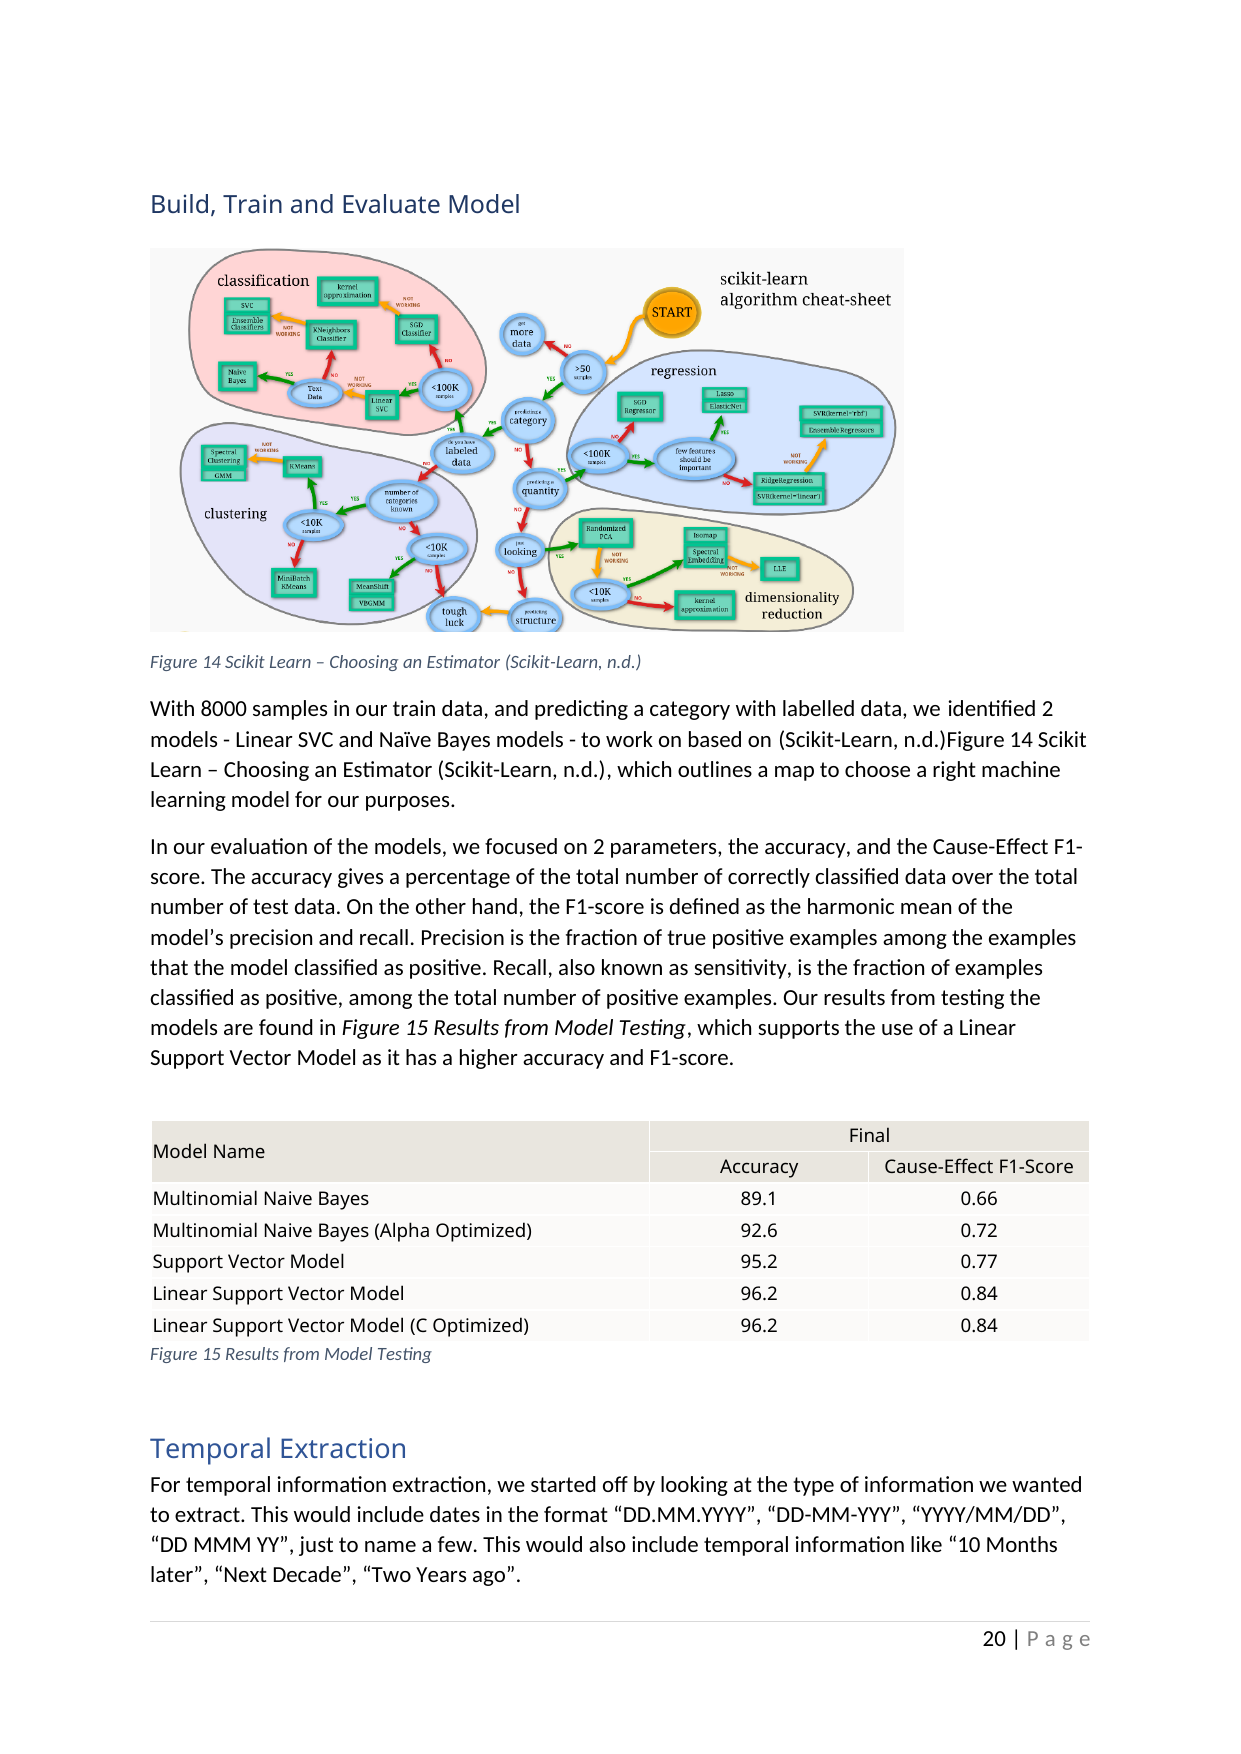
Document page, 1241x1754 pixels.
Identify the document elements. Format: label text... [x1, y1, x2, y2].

text In our evaluation of the models, we focused on 2 parameters, the accuracy, and the Cause-Effect F1-score. The accuracy gives a percentage of the total number of correctly classified data over the total number of test data. On the other hand, the F1-score is defined as the harmonic mean of the model’s precision and recall. Precision is the fraction of true positive examples among the examples that the model classified as positive. Recall, also known as sensitivity, is the fraction of examples classified as positive, among the total number of positive examples. Our results from testing the models are found in Figure 15 Results from Model Testing, which supports the use of a Linear Support Vector Model as it has a higher accuracy and F1-score. [150, 832, 1090, 1071]
table_cell Support Vector Model​ [152, 1247, 649, 1277]
table_cell 0.72​ [869, 1216, 1089, 1246]
table_cell Multinomial Naive Bayes (Alpha Optimized)​ [152, 1216, 649, 1246]
table_cell 0.84​ [869, 1311, 1089, 1341]
subtitle Temporal Extraction [150, 1430, 1090, 1467]
table_cell 89.1​ [650, 1184, 868, 1214]
text Figure Scikit Learn – Choosing an Estimator [150, 651, 1090, 674]
table_cell 96.2​ [650, 1311, 868, 1341]
table_cell 95.2​ [650, 1247, 868, 1277]
picture [150, 248, 904, 632]
table_header Model Name​ [152, 1121, 649, 1182]
table_cell 0.84​ [869, 1279, 1089, 1309]
text With 8000 samples in our train data, and predicting a category with labelled data, we identified 2 models - Linear SVC and Naïve Bayes models - to work on based on Figure 14 Scikit Learn – Choosing an Estimator , which outlines a map to choose a right machine learning model for our purposes. [150, 694, 1090, 813]
table_cell Linear Support Vector Model (C Optimized)​ [152, 1311, 649, 1341]
table_cell Linear Support Vector Model​ [152, 1279, 649, 1309]
table_header Final​ [650, 1121, 1089, 1151]
table_cell 0.77​ [869, 1247, 1089, 1277]
table_cell Multinomial Naive Bayes ​ [152, 1184, 649, 1214]
table_cell 96.2​ [650, 1279, 868, 1309]
table_cell 0.66​ [869, 1184, 1089, 1214]
table_cell Cause-Effect F1-Score​ [869, 1152, 1089, 1182]
table_cell 92.6​ [650, 1216, 868, 1246]
text For temporal information extraction, we started off by looking at the type of information we wanted to extract. This would include dates in the format “DD.MM.YYYY”, “DD-MM-YYY”, “YYYY/MM/DD”, “DD MMM YY”, just to name a few. This would also include temporal information like “10 Months later”, “Next Decade”, “Two Years ago”. [150, 1470, 1090, 1588]
subtitle Build, Train and Evaluate Model [150, 187, 1090, 221]
table_cell Accuracy​ [650, 1152, 868, 1182]
